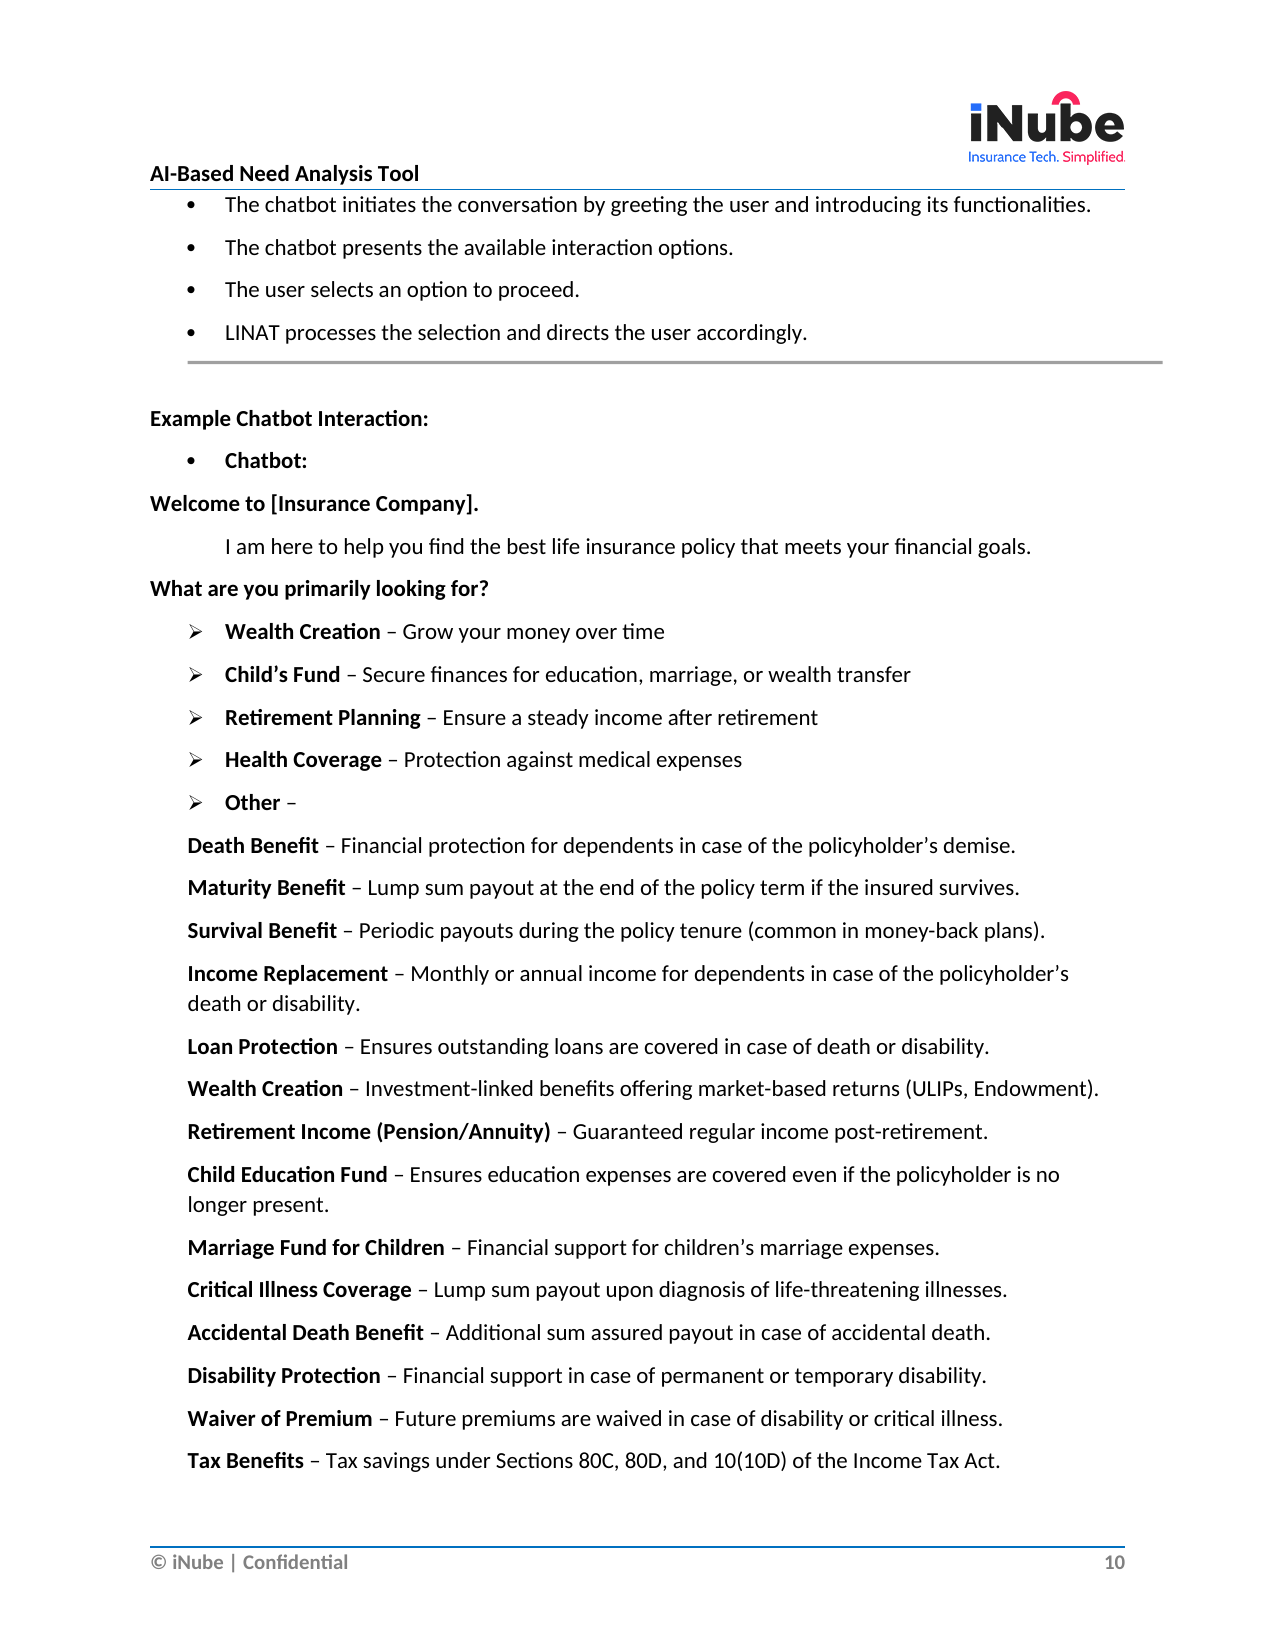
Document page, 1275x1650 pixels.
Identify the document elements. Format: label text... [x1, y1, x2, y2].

text Death Benefit – Financial protection for dependents in case of the policyholder’s demise. [187, 831, 1125, 859]
text What are you primarily looking for? [150, 574, 1125, 602]
list Child’s Fund – Secure finances for education, marriage, or wealth transfer [187, 660, 1125, 688]
text Maturity Benefit – Lump sum payout at the end of the policy term if the insured survives. [187, 873, 1125, 901]
list The user selects an option to proceed. [187, 276, 1125, 303]
text Wealth Creation – Investment-linked benefits offering market-based returns (ULIPs, Endowment). [187, 1074, 1125, 1102]
list Other – [187, 788, 1125, 816]
list Health Coverage – Protection against medical expenses [187, 745, 1125, 773]
text I am here to help you find the best life insurance policy that meets your financial goals. [225, 532, 1125, 560]
text Welcome to [Insurance Company]. [150, 489, 1125, 517]
list The chatbot initiates the conversation by greeting the user and introducing its functionalities. [187, 190, 1125, 218]
picture [968, 75, 1125, 182]
list LINAT processes the selection and directs the user accordingly. [187, 318, 1125, 346]
text Disability Protection – Financial support in case of permanent or temporary disability. [187, 1361, 1125, 1389]
text Loan Protection – Ensures outstanding loans are covered in case of death or disability. [187, 1032, 1125, 1060]
text Retirement Income (Pension/Annuity) – Guaranteed regular income post-retirement. [187, 1117, 1125, 1145]
list Chatbot: [187, 446, 1125, 474]
list Retirement Planning – Ensure a steady income after retirement [187, 703, 1125, 731]
text Critical Illness Coverage – Lump sum payout upon diagnosis of life-threatening illnesses. [187, 1276, 1125, 1303]
text Marriage Fund for Children – Financial support for children’s marriage expenses. [187, 1233, 1125, 1261]
text Accidental Death Benefit – Additional sum assured payout in case of accidental death. [187, 1318, 1125, 1346]
list The chatbot presents the available interaction options. [187, 233, 1125, 261]
text Tax Benefits – Tax savings under Sections 80C, 80D, and 10(10D) of the Income Tax Act. [187, 1446, 1125, 1474]
text Survival Benefit – Periodic payouts during the policy tenure (common in money-back plans). [187, 916, 1125, 944]
text Income Replacement – Monthly or annual income for dependents in case of the policyholder’s death or disability. [187, 959, 1125, 1017]
list Wealth Creation – Grow your money over time [187, 617, 1125, 645]
text Waiver of Premium – Future premiums are waived in case of disability or critical illness. [187, 1404, 1125, 1432]
text Example Chatbot Interaction: [150, 404, 1125, 432]
text Child Education Fund – Ensures education expenses are covered even if the policyholder is no longer present. [187, 1160, 1125, 1218]
